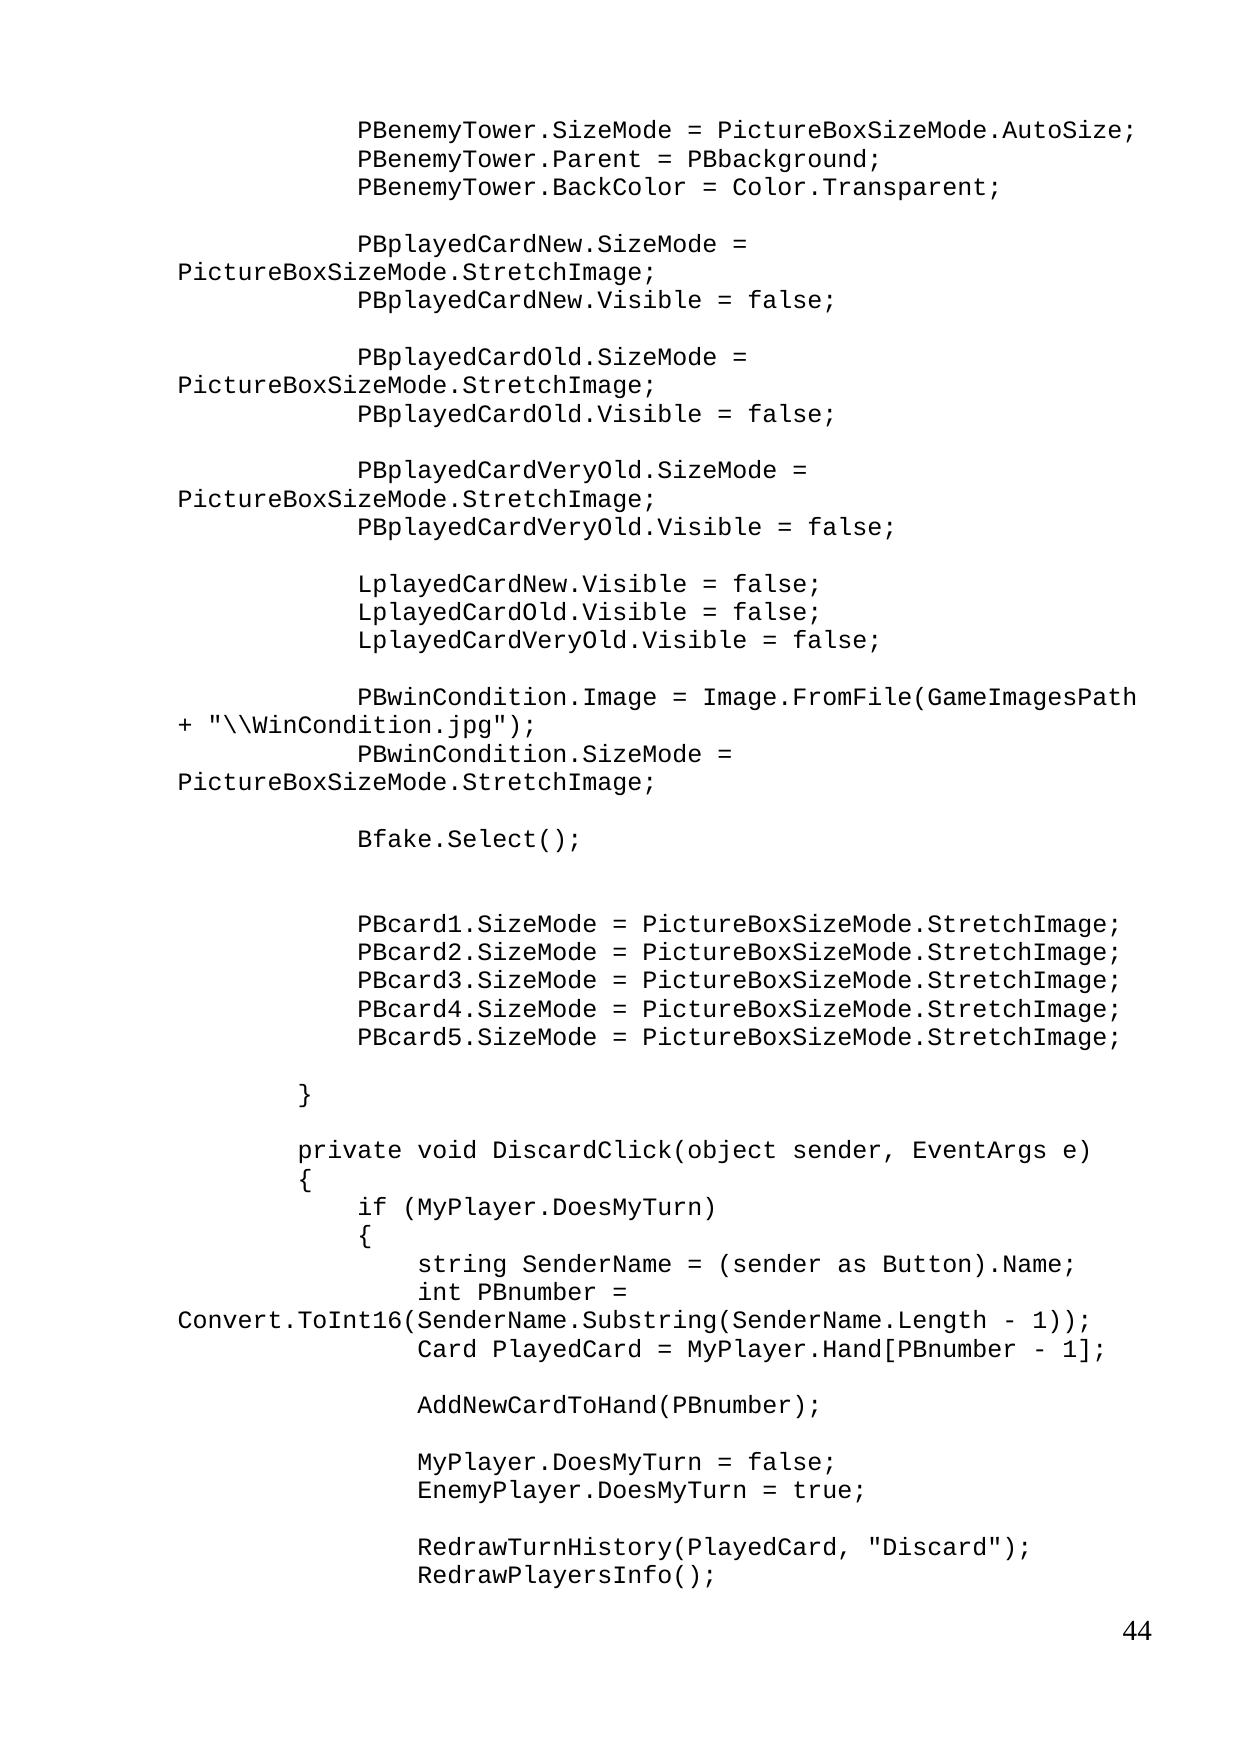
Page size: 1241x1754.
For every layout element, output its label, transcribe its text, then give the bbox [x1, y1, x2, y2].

text PBcard5.SizeMode = PictureBoxSizeMode.StretchImage; [177, 1025, 1152, 1053]
text LplayedCardVeryOld.Visible = false; [177, 628, 1152, 656]
text PBwinCondition.SizeMode = PictureBoxSizeMode.StretchImage; [177, 741, 1152, 798]
text } [177, 1081, 1152, 1110]
text PBwinCondition.Image = Image.FromFile(GameImagesPath + "\\WinCondition.jpg"); [177, 685, 1152, 741]
text int PBnumber = Convert.ToInt16(SenderName.Substring(SenderName.Length - 1)); [177, 1280, 1152, 1336]
text Card PlayedCard = MyPlayer.Hand[PBnumber - 1]; [177, 1336, 1152, 1365]
text PBenemyTower.BackColor = Color.Transparent; [177, 175, 1152, 203]
text string SenderName = (sender as Button).Name; [177, 1251, 1152, 1280]
text PBplayedCardNew.Visible = false; [177, 288, 1152, 316]
text RedrawTurnHistory(PlayedCard, "Discard"); [177, 1535, 1152, 1563]
text LplayedCardOld.Visible = false; [177, 600, 1152, 628]
text { [177, 1166, 1152, 1195]
text { [177, 1223, 1152, 1251]
text PBcard4.SizeMode = PictureBoxSizeMode.StretchImage; [177, 996, 1152, 1025]
text private void DiscardClick(object sender, EventArgs e) [177, 1138, 1152, 1166]
text PBplayedCardVeryOld.Visible = false; [177, 515, 1152, 543]
text LplayedCardNew.Visible = false; [177, 571, 1152, 600]
text PBplayedCardOld.Visible = false; [177, 401, 1152, 430]
text MyPlayer.DoesMyTurn = false; [177, 1450, 1152, 1478]
text EnemyPlayer.DoesMyTurn = true; [177, 1478, 1152, 1506]
text PBplayedCardOld.SizeMode = PictureBoxSizeMode.StretchImage; [177, 345, 1152, 401]
text PBcard3.SizeMode = PictureBoxSizeMode.StretchImage; [177, 968, 1152, 996]
text if (MyPlayer.DoesMyTurn) [177, 1195, 1152, 1223]
text PBcard1.SizeMode = PictureBoxSizeMode.StretchImage; [177, 911, 1152, 940]
text PBenemyTower.SizeMode = PictureBoxSizeMode.AutoSize; [177, 118, 1152, 146]
text PBcard2.SizeMode = PictureBoxSizeMode.StretchImage; [177, 940, 1152, 968]
text AddNewCardToHand(PBnumber); [177, 1393, 1152, 1421]
text PBenemyTower.Parent = PBbackground; [177, 146, 1152, 175]
text PBplayedCardVeryOld.SizeMode = PictureBoxSizeMode.StretchImage; [177, 458, 1152, 515]
text RedrawPlayersInfo(); [177, 1563, 1152, 1591]
text PBplayedCardNew.SizeMode = PictureBoxSizeMode.StretchImage; [177, 231, 1152, 288]
text Bfake.Select(); [177, 826, 1152, 855]
